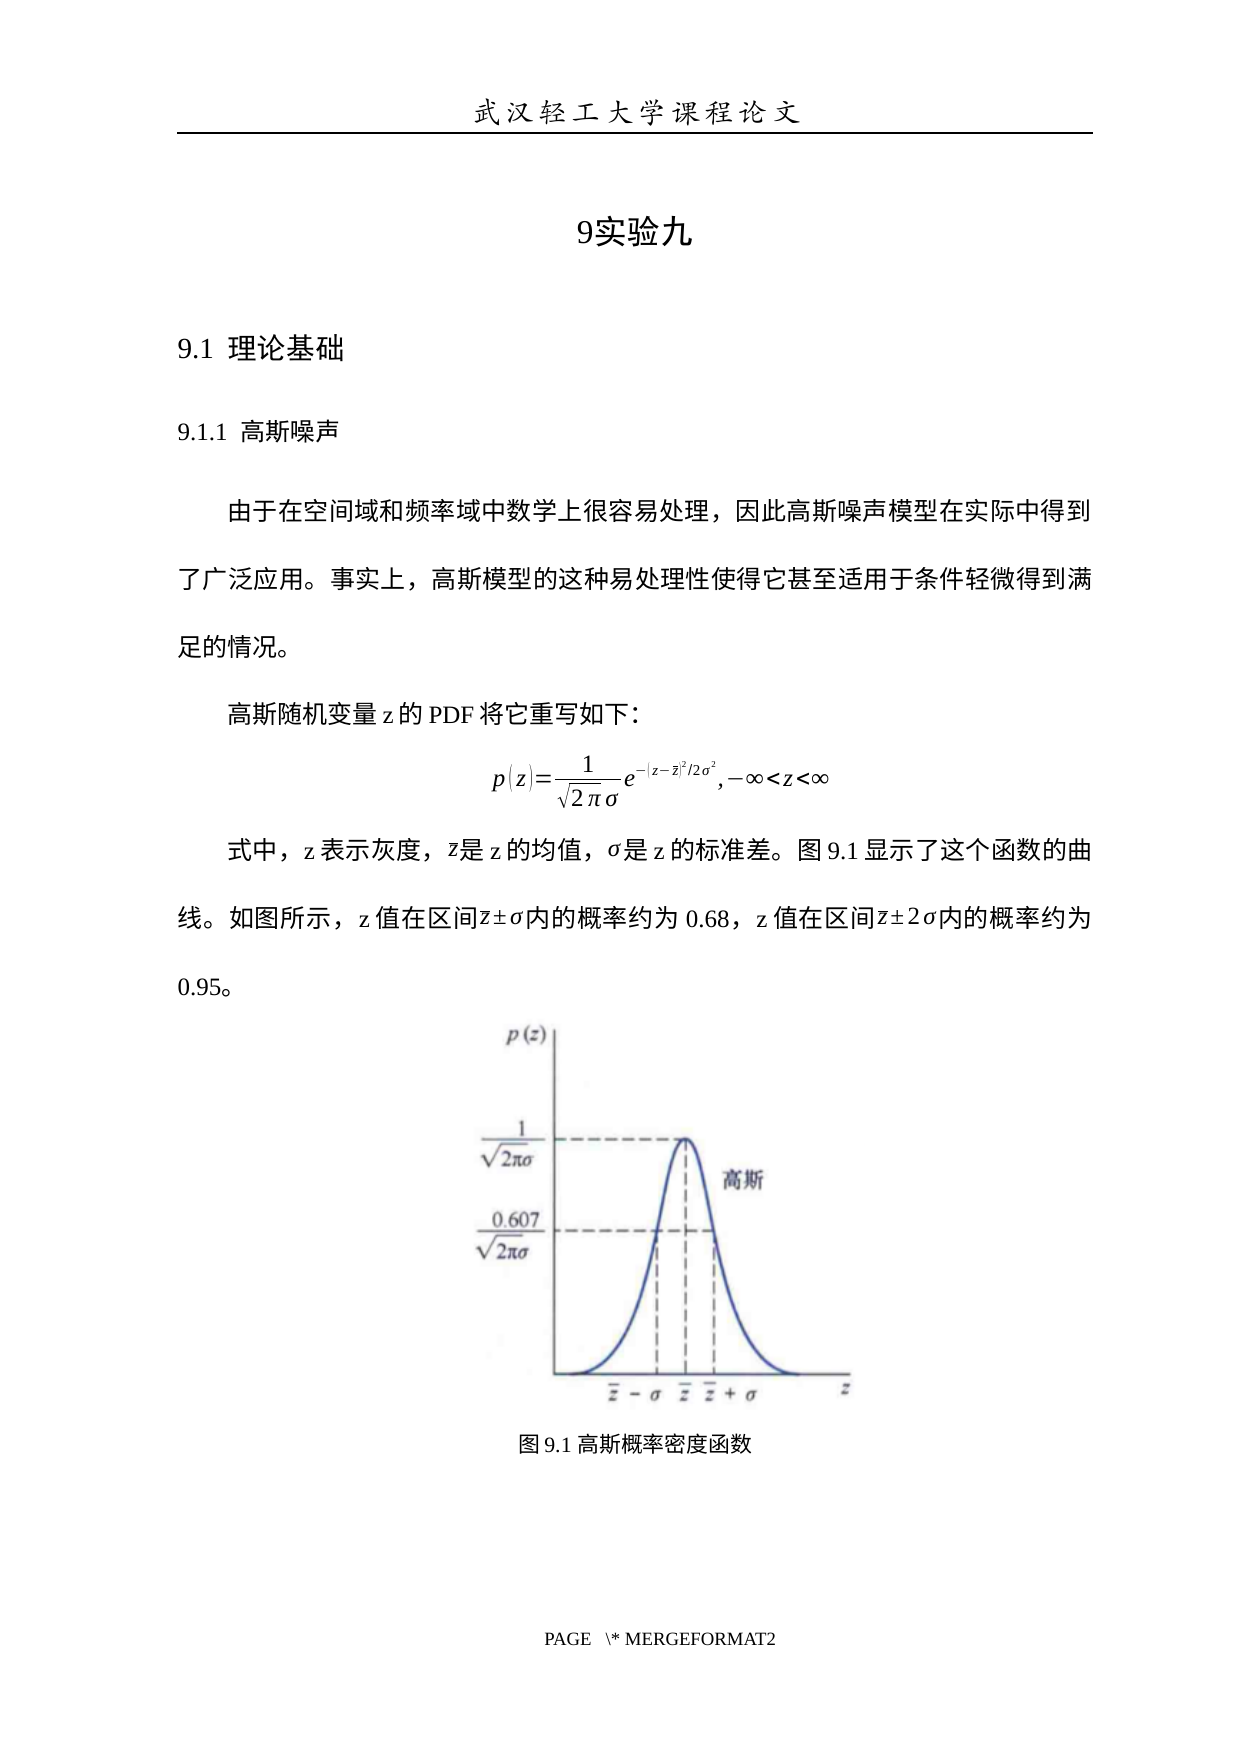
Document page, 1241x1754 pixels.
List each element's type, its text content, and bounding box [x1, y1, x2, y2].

text 式中，z表示灰度，是z的均值，是z的标准差。图9.1显示了这个函数的曲线。如图所示，z值在区间内的概率约为0.68，z值在区间内的概率约为0.95。 [177, 815, 1093, 1019]
text 由于在空间域和频率域中数学上很容易处理，因此高斯噪声模型在实际中得到了广泛应用。事实上，高斯模型的这种易处理性使得它甚至适用于条件轻微得到满足的情况。 [177, 475, 1093, 679]
subtitle 实验九 [177, 196, 1093, 264]
picture [454, 1018, 866, 1414]
subtitle 理论基础 [177, 313, 1093, 381]
text 图9.1 高斯概率密度函数 [177, 1426, 1093, 1460]
subtitle 高斯噪声 [177, 414, 1093, 448]
text 高斯随机变量z的PDF将它重写如下： [177, 679, 1093, 747]
